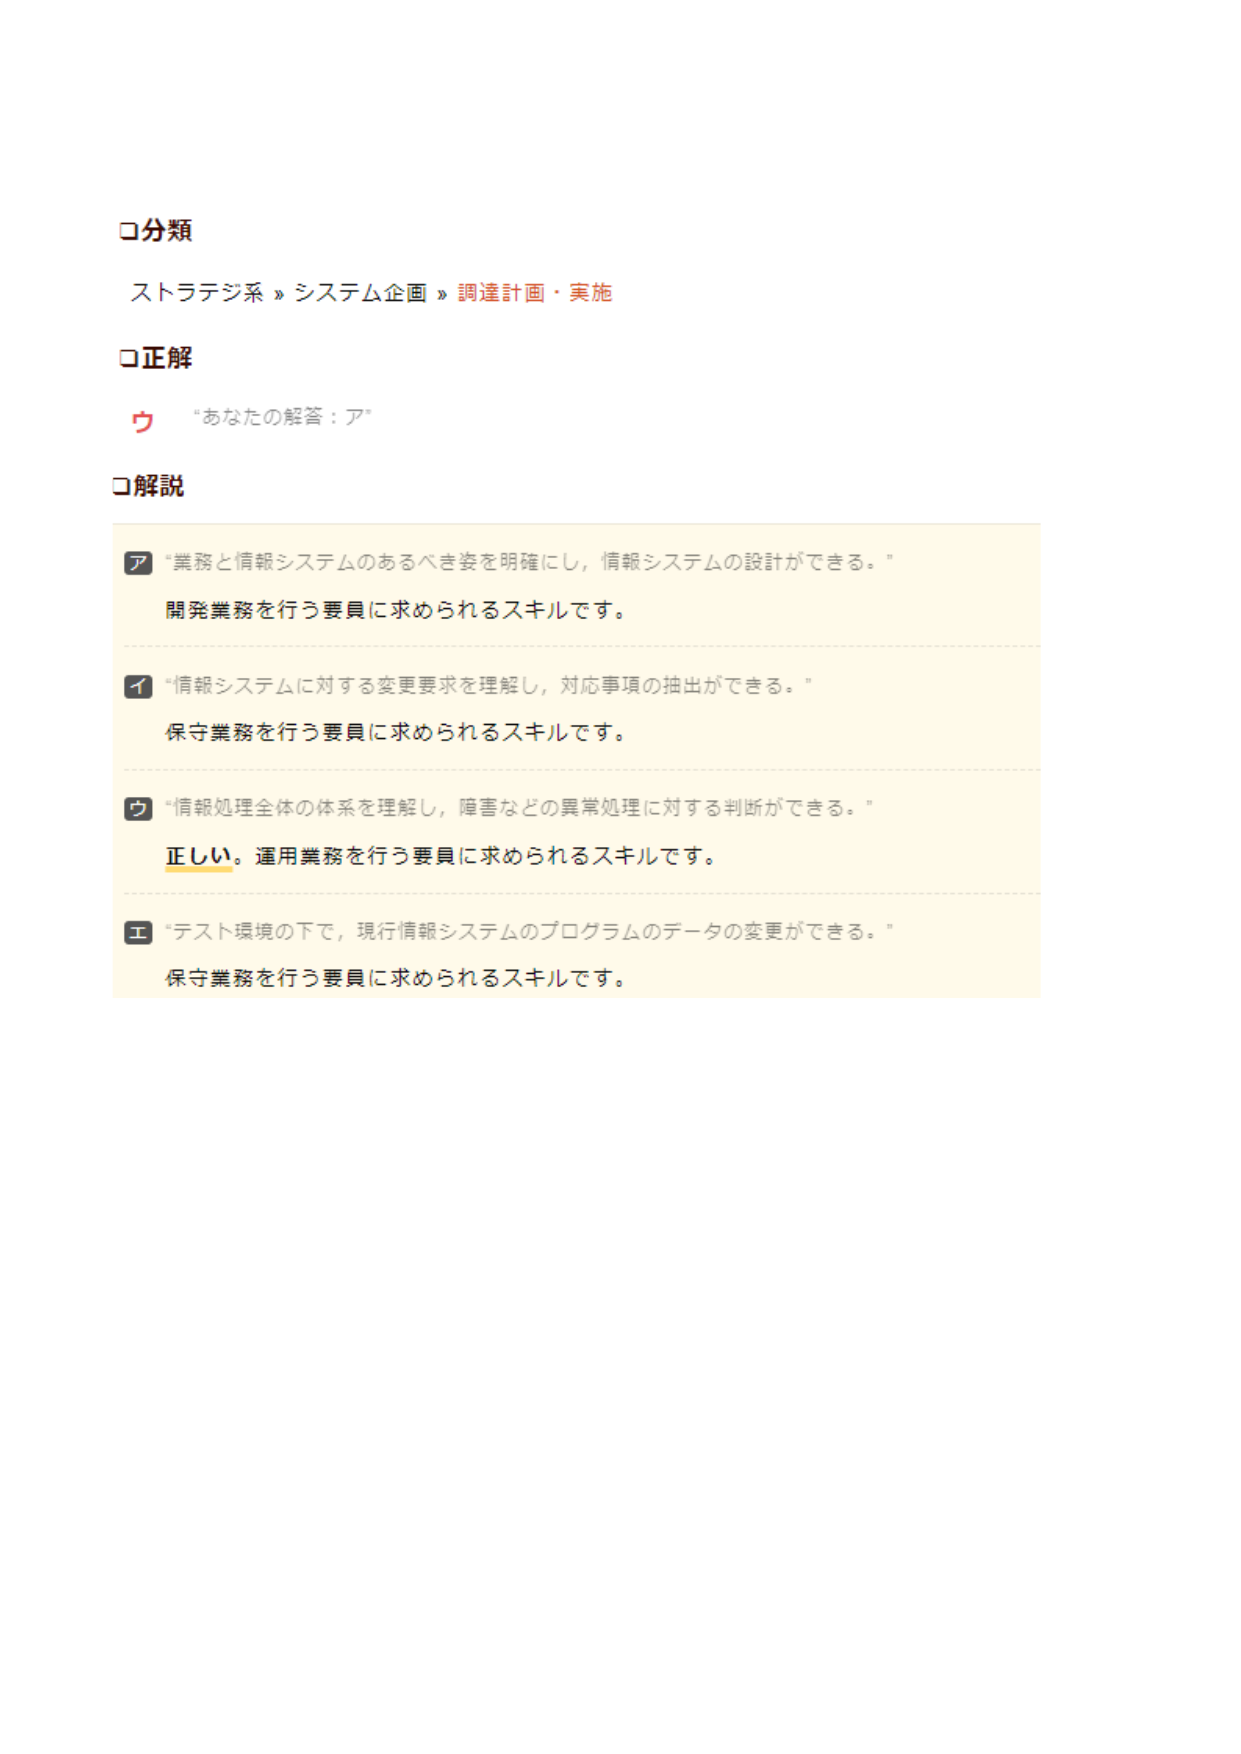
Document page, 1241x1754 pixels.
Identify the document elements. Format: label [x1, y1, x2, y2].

picture [112, 202, 835, 449]
picture [112, 464, 1041, 998]
